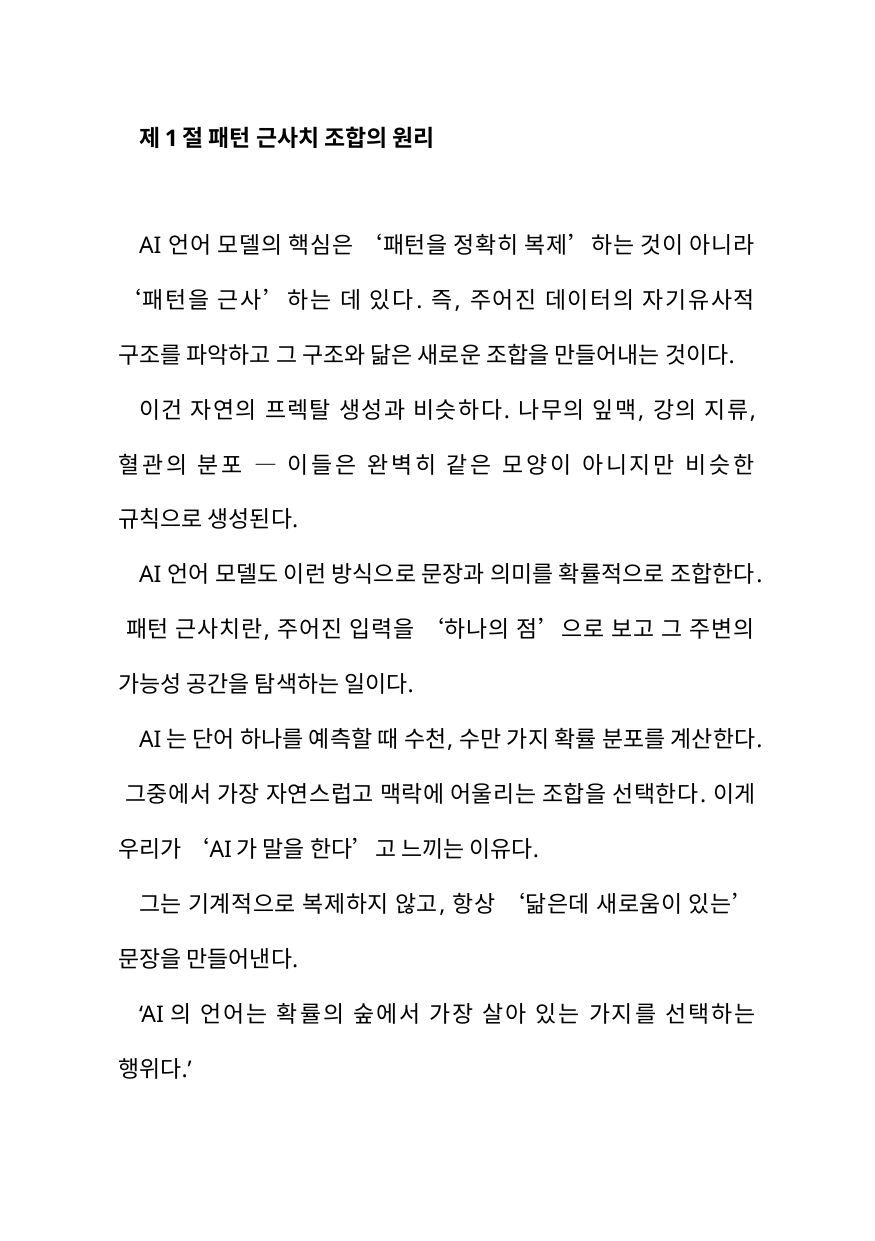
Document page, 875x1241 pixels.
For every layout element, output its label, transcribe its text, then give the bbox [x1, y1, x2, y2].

text AI 언어 모델의 핵심은 ‘패턴을 정확히 복제’하는 것이 아니라 ‘패턴을 근사’하는 데 있다. 즉, 주어진 데이터의 자기유사적 구조를 파악하고 그 구조와 닮은 새로운 조합을 만들어내는 것이다. [110, 225, 764, 370]
text 그는 기계적으로 복제하지 않고, 항상 ‘닮은데 새로움이 있는’ 문장을 만들어낸다. [110, 884, 764, 974]
text AI는 단어 하나를 예측할 때 수천, 수만 가지 확률 분포를 계산한다. 그중에서 가장 자연스럽고 맥락에 어울리는 조합을 선택한다. 이게 우리가 ‘AI가 말을 한다’고 느끼는 이유다. [110, 719, 764, 864]
text AI 언어 모델도 이런 방식으로 문장과 의미를 확률적으로 조합한다. 패턴 근사치란, 주어진 입력을 ‘하나의 점’으로 보고 그 주변의 가능성 공간을 탐색하는 일이다. [110, 554, 764, 699]
text ‘AI의 언어는 확률의 숲에서 가장 살아 있는 가지를 선택하는 행위다.’ [110, 994, 764, 1086]
text 제1절 패턴 근사치 조합의 원리 [110, 118, 764, 153]
text 이건 자연의 프렉탈 생성과 비슷하다. 나무의 잎맥, 강의 지류, 혈관의 분포 — 이들은 완벽히 같은 모양이 아니지만 비슷한 규칙으로 생성된다. [110, 389, 764, 534]
